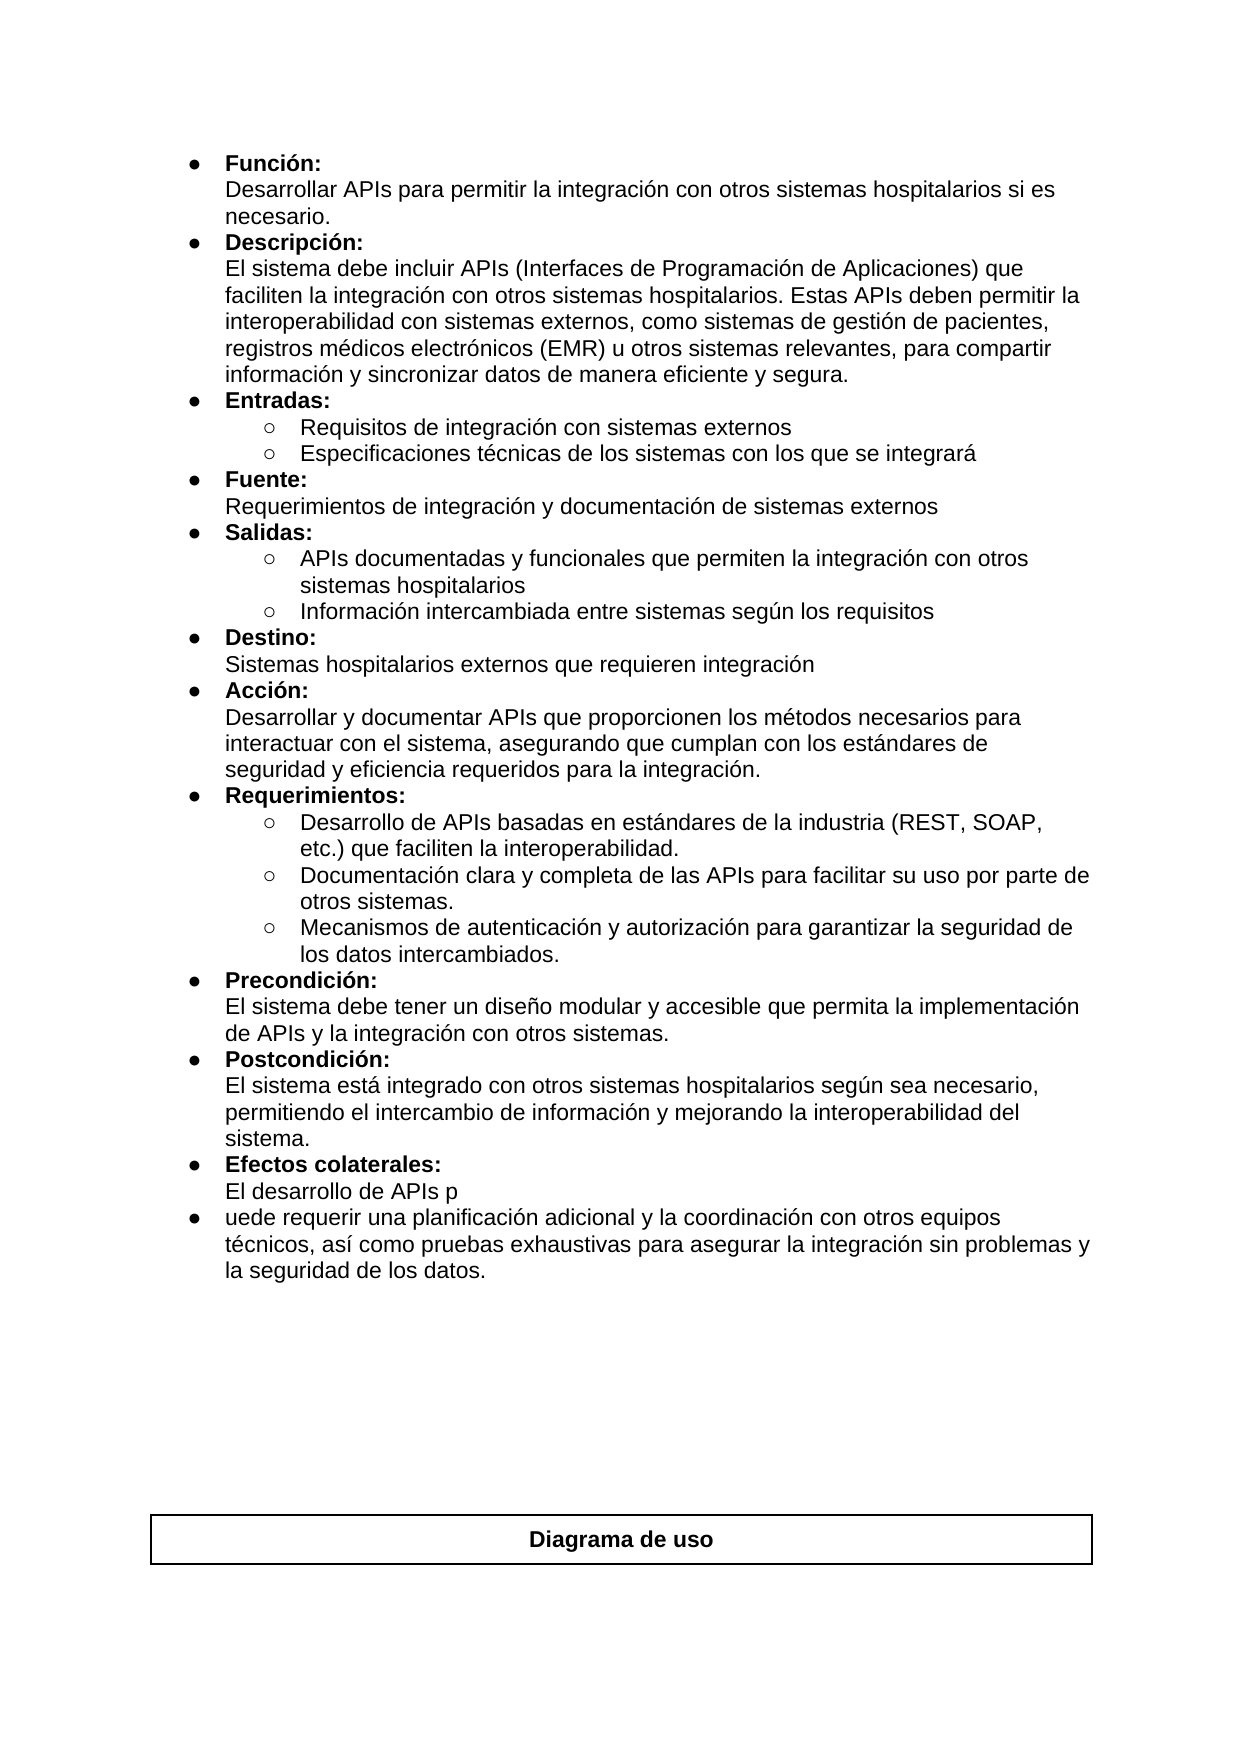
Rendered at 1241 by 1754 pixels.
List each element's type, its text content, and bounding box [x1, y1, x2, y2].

list Requisitos de integración con sistemas externos [262, 413, 1090, 440]
list Precondición: El sistema debe tener un diseño modular y accesible que permita la implementación de APIs y la integración con otros sistemas. [187, 967, 1090, 1046]
list Requerimientos: [187, 782, 1090, 809]
list Fuente: Requerimientos de integración y documentación de sistemas externos [187, 466, 1090, 519]
list Entradas: [187, 387, 1090, 413]
list Información intercambiada entre sistemas según los requisitos [262, 598, 1090, 624]
list Mecanismos de autenticación y autorización para garantizar la seguridad de los datos intercambiados. [262, 914, 1090, 967]
list uede requerir una planificación adicional y la coordinación con otros equipos técnicos, así como pruebas exhaustivas para asegurar la integración sin problemas y la seguridad de los datos. [187, 1204, 1090, 1283]
list Documentación clara y completa de las APIs para facilitar su uso por parte de otros sistemas. [262, 862, 1090, 914]
list Función: Desarrollar APIs para permitir la integración con otros sistemas hospitalarios si es necesario. [187, 150, 1090, 229]
table_header Diagrama de uso [152, 1516, 1091, 1563]
list Destino: Sistemas hospitalarios externos que requieren integración [187, 624, 1090, 677]
list Postcondición: El sistema está integrado con otros sistemas hospitalarios según sea necesario, permitiendo el intercambio de información y mejorando la interoperabilidad del sistema. [187, 1046, 1090, 1151]
list Especificaciones técnicas de los sistemas con los que se integrará [262, 440, 1090, 466]
list Desarrollo de APIs basadas en estándares de la industria (REST, SOAP, etc.) que faciliten la interoperabilidad. [262, 809, 1090, 862]
list Acción: Desarrollar y documentar APIs que proporcionen los métodos necesarios para interactuar con el sistema, asegurando que cumplan con los estándares de seguridad y eficiencia requeridos para la integración. [187, 677, 1090, 782]
list APIs documentadas y funcionales que permiten la integración con otros sistemas hospitalarios [262, 545, 1090, 598]
list Descripción: El sistema debe incluir APIs (Interfaces de Programación de Aplicaciones) que faciliten la integración con otros sistemas hospitalarios. Estas APIs deben permitir la interoperabilidad con sistemas externos, como sistemas de gestión de pacientes, registros médicos electrónicos (EMR) u otros sistemas relevantes, para compartir información y sincronizar datos de manera eficiente y segura. [187, 229, 1090, 387]
list Salidas: [187, 519, 1090, 545]
list Efectos colaterales: El desarrollo de APIs p [187, 1151, 1090, 1204]
